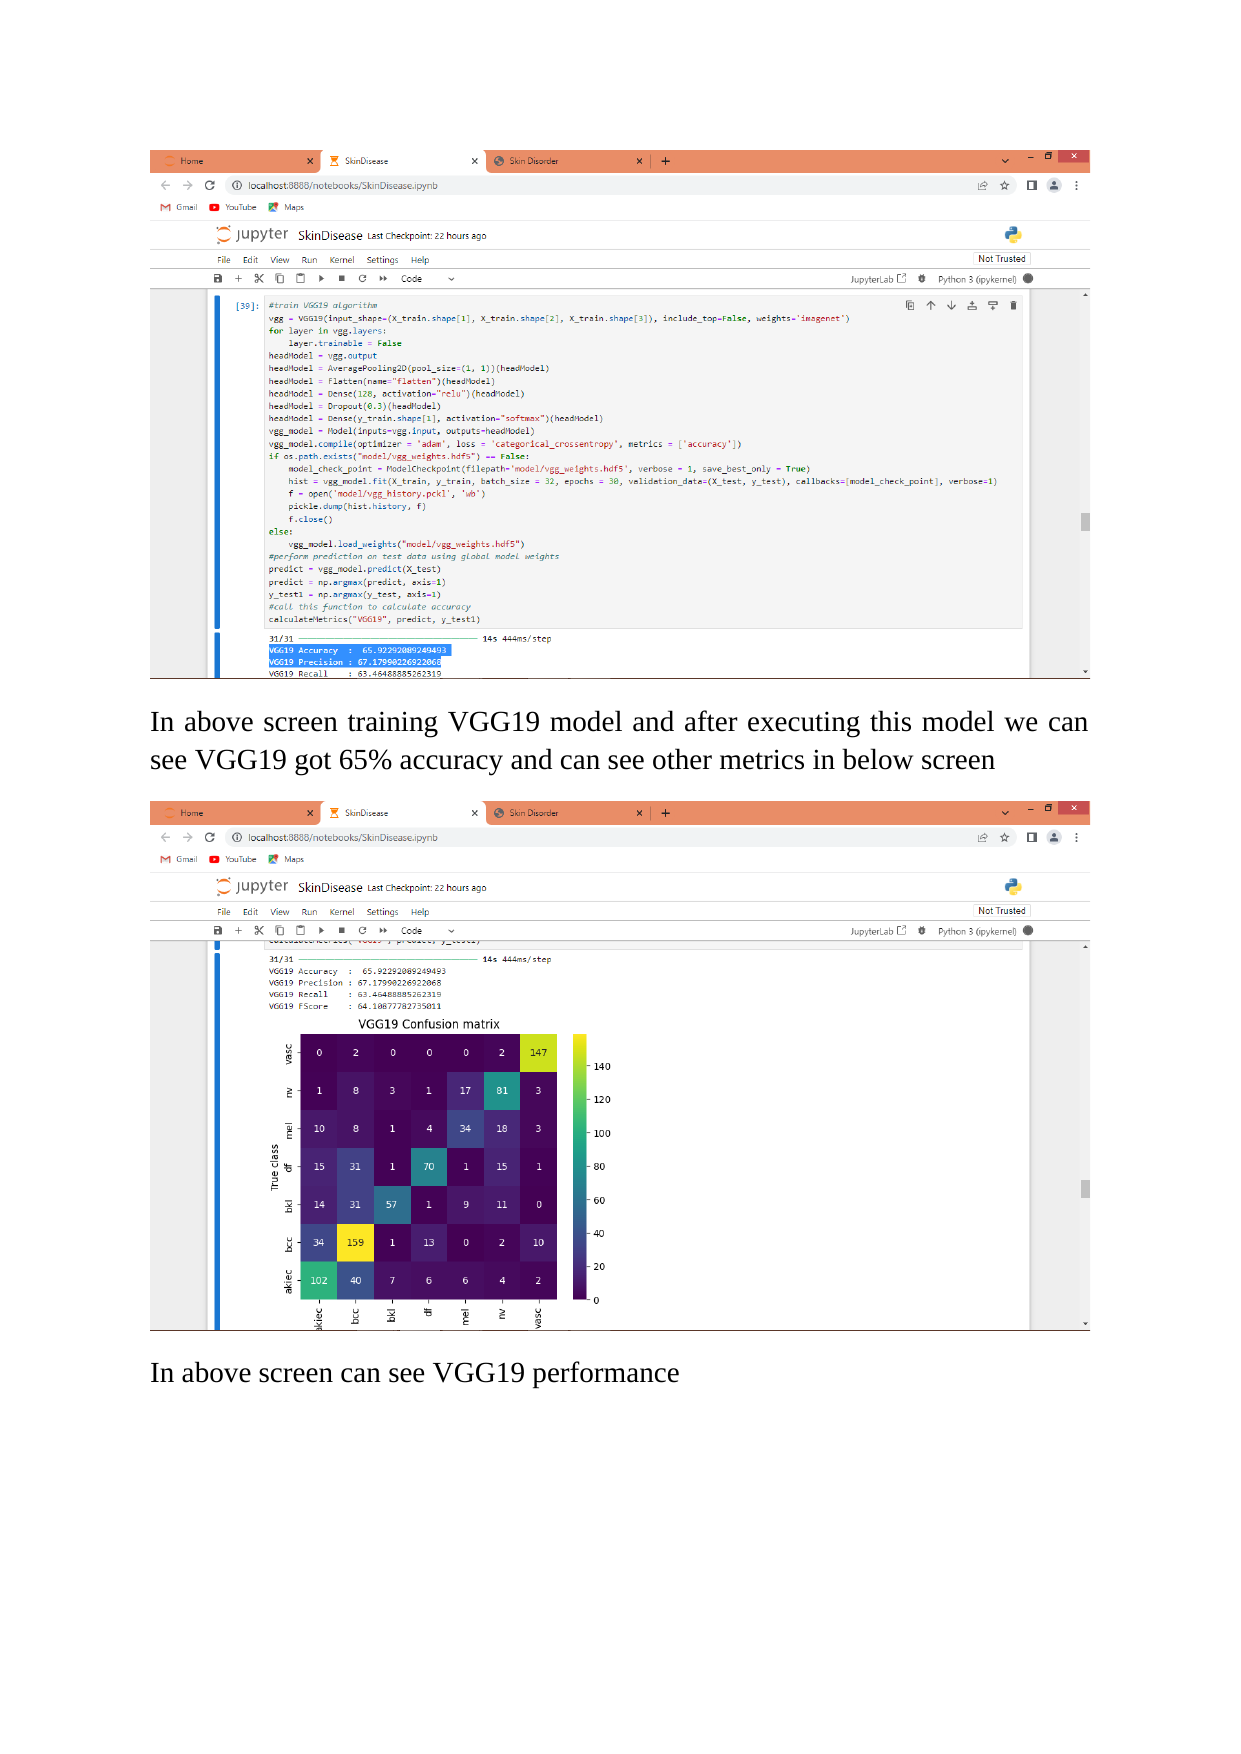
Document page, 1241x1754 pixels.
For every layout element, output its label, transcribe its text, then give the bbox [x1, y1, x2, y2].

text In above screen can see VGG19 performance [150, 1355, 1090, 1389]
text In above screen training VGG19 model and after executing this model we can see VGG19 got 65% accuracy and can see other metrics in below screen [150, 704, 1090, 776]
picture [150, 150, 1091, 679]
picture [150, 801, 1091, 1331]
